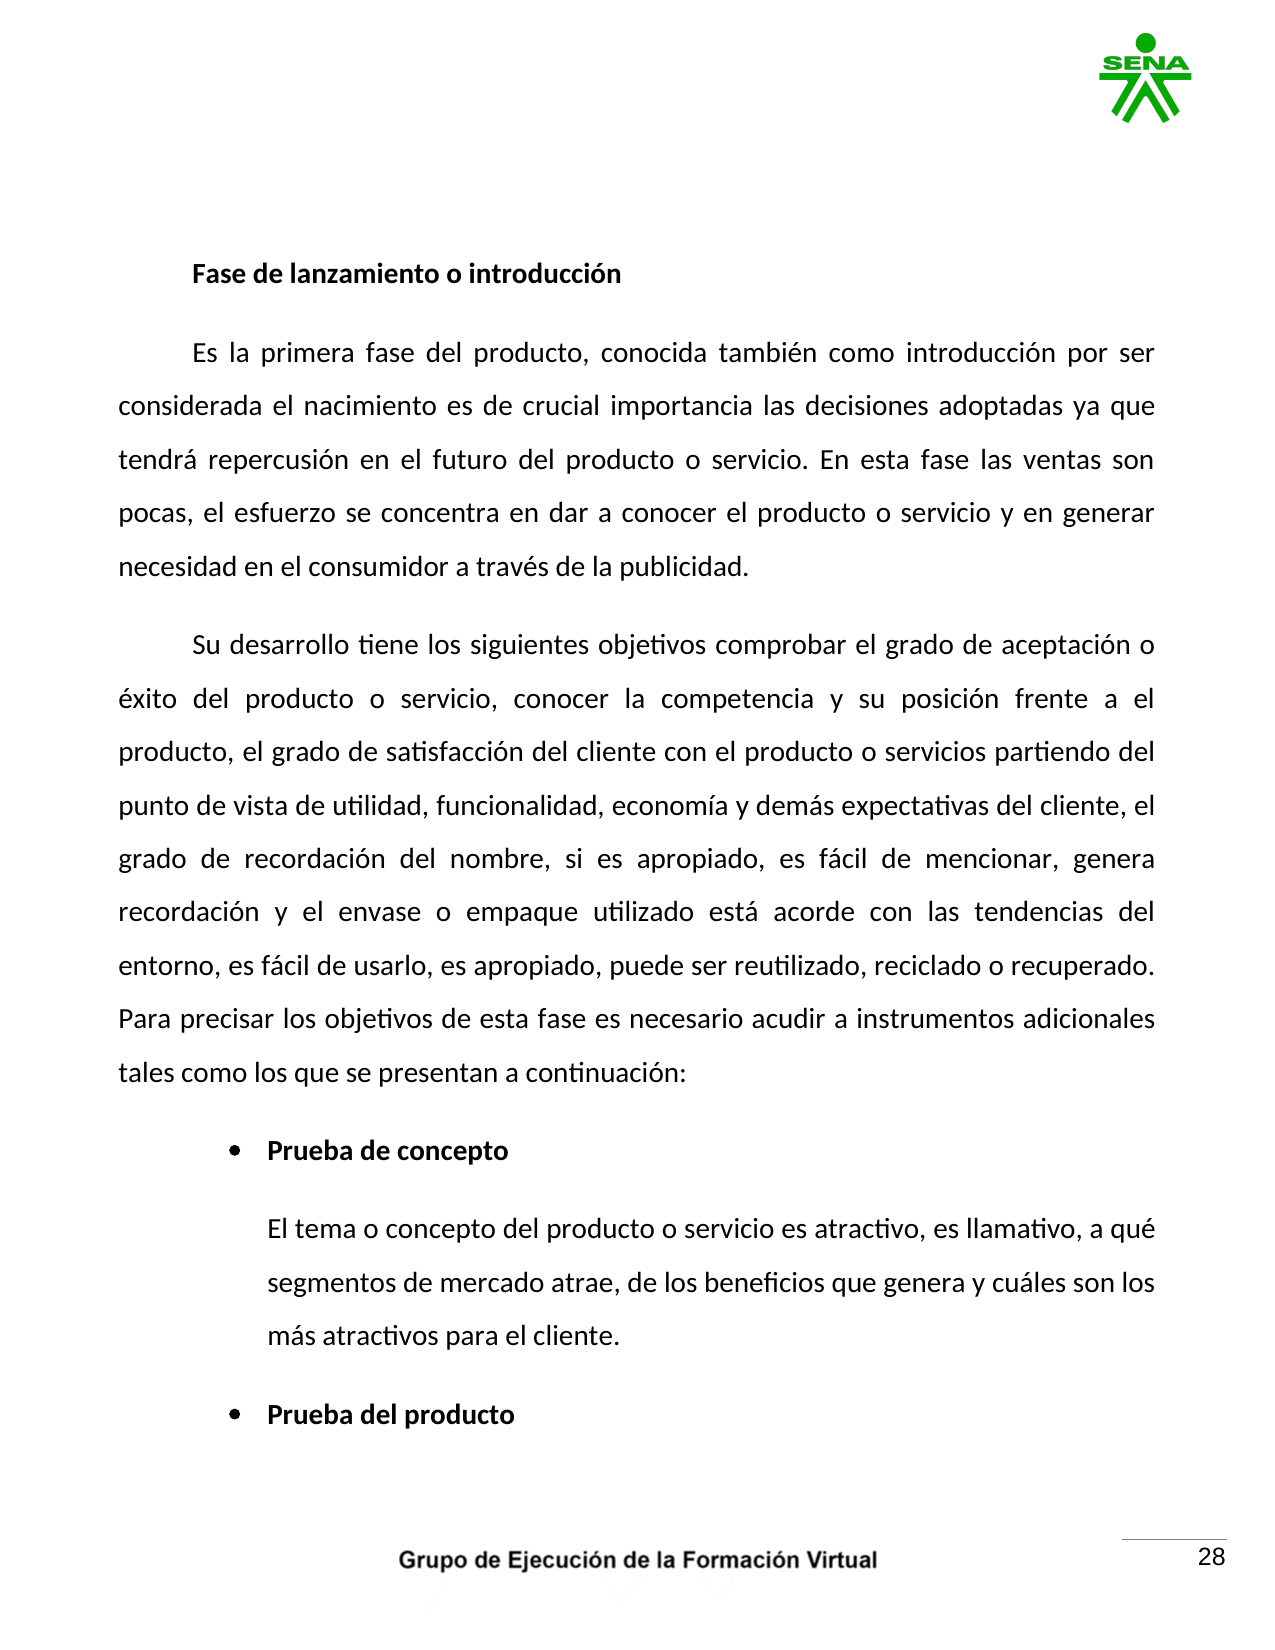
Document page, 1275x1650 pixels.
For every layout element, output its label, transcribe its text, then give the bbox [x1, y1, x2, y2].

list Prueba de concepto [229, 1132, 1157, 1168]
picture [1099, 33, 1192, 123]
text El tema o concepto del producto o servicio es atractivo, es llamativo, a qué segmentos de mercado atrae, de los beneficios que genera y cuáles son los más atractivos para el cliente. [267, 1211, 1157, 1353]
text Es la primera fase del producto, conocida también como introducción por ser considerada el nacimiento es de crucial importancia las decisiones adoptadas ya que tendrá repercusión en el futuro del producto o servicio. En esta fase las ventas son pocas, el esfuerzo se concentra en dar a conocer el producto o servicio y en generar necesidad en el consumidor a través de la publicidad. [118, 334, 1157, 583]
text Fase de lanzamiento o introducción [118, 256, 1157, 291]
picture [0, 1500, 1275, 1611]
list Prueba del producto [229, 1396, 1157, 1432]
text Su desarrollo tiene los siguientes objetivos comprobar el grado de aceptación o éxito del producto o servicio, conocer la competencia y su posición frente a el producto, el grado de satisfacción del cliente con el producto o servicios partiendo del punto de vista de utilidad, funcionalidad, economía y demás expectativas del cliente, el grado de recordación del nombre, si es apropiado, es fácil de mencionar, genera recordación y el envase o empaque utilizado está acorde con las tendencias del entorno, es fácil de usarlo, es apropiado, puede ser reutilizado, reciclado o recuperado. Para precisar los objetivos de esta fase es necesario acudir a instrumentos adicionales tales como los que se presentan a continuación: [118, 626, 1157, 1089]
